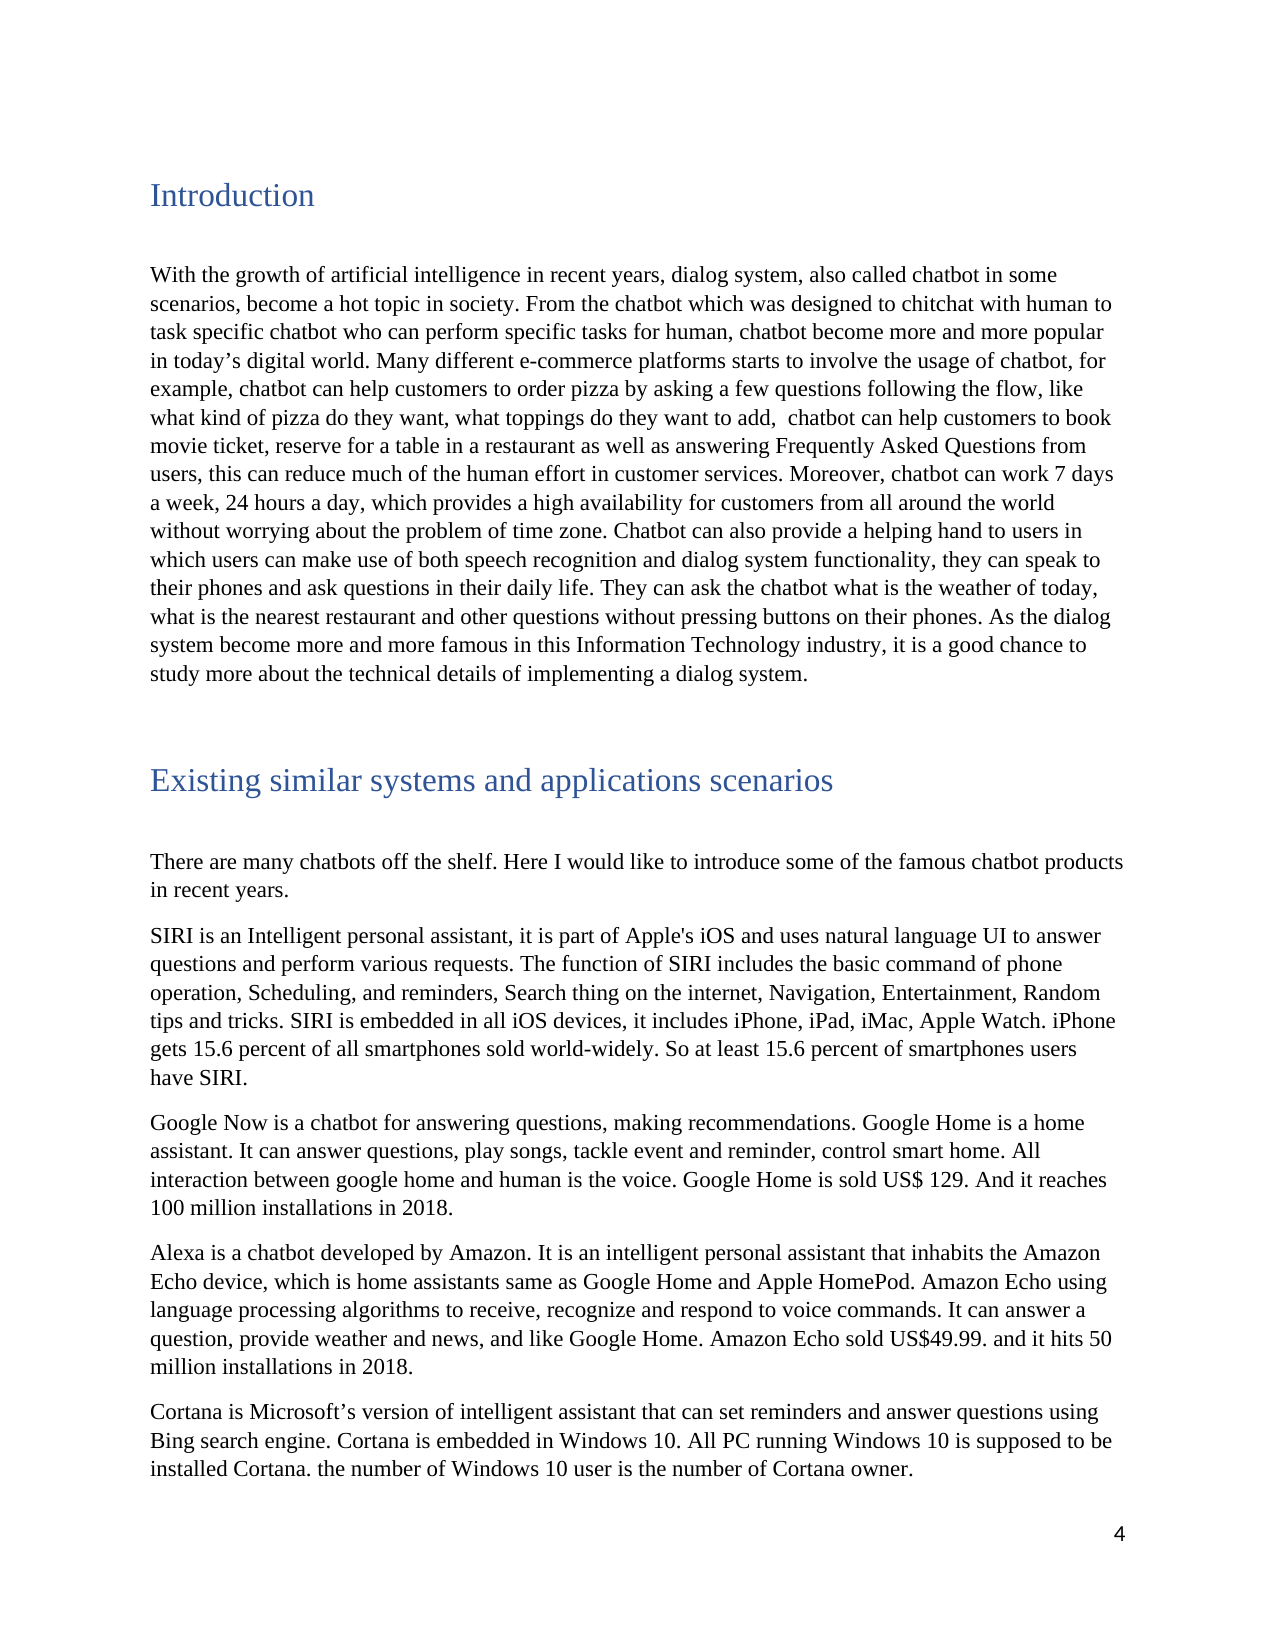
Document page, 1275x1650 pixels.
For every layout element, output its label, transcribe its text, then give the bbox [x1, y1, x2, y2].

text Cortana is Microsoft’s version of intelligent assistant that can set reminders and answer questions using Bing search engine. Cortana is embedded in Windows 10. All PC running Windows 10 is supposed to be installed Cortana. the number of Windows 10 user is the number of Cortana owner. [150, 1398, 1125, 1481]
subtitle Existing similar systems and applications scenarios [150, 760, 1125, 798]
text SIRI is an Intelligent personal assistant, it is part of Apple's iOS and uses natural language UI to answer questions and perform various requests. The function of SIRI includes the basic command of phone operation, Scheduling, and reminders, Search thing on the internet, Navigation, Entertainment, Random tips and tricks. SIRI is embedded in all iOS devices, it includes iPhone, iPad, iMac, Apple Watch. iPhone gets 15.6 percent of all smartphones sold world-widely. So at least 15.6 percent of smartphones users have SIRI. [150, 922, 1125, 1090]
text Google Now is a chatbot for answering questions, making recommendations. Google Home is a home assistant. It can answer questions, play songs, tackle event and reminder, control smart home. All interaction between google home and human is the voice. Google Home is sold US$ 129. And it reaches 100 million installations in 2018. [150, 1109, 1125, 1221]
subtitle Introduction [150, 175, 1125, 213]
text With the growth of artificial intelligence in recent years, dialog system, also called chatbot in some scenarios, become a hot topic in society. From the chatbot which was designed to chitchat with human to task specific chatbot who can perform specific tasks for human, chatbot become more and more popular in today’s digital world. Many different e-commerce platforms starts to involve the usage of chatbot, for example, chatbot can help customers to order pizza by asking a few questions following the flow, like what kind of pizza do they want, what toppings do they want to add, chatbot can help customers to book movie ticket, reserve for a table in a restaurant as well as answering Frequently Asked Questions from users, this can reduce much of the human effort in customer services. Moreover, chatbot can work 7 days a week, 24 hours a day, which provides a high availability for customers from all around the world without worrying about the problem of time zone. Chatbot can also provide a helping hand to users in which users can make use of both speech recognition and dialog system functionality, they can speak to their phones and ask questions in their daily life. They can ask the chatbot what is the weather of today, what is the nearest restaurant and other questions without pressing buttons on their phones. As the dialog system become more and more famous in this Information Technology industry, it is a good chance to study more about the technical details of implementing a dialog system. [150, 261, 1125, 686]
text There are many chatbots off the shelf. Here I would like to introduce some of the famous chatbot products in recent years. [150, 848, 1125, 903]
text Alexa is a chatbot developed by Amazon. It is an intelligent personal assistant that inhabits the Amazon Echo device, which is home assistants same as Google Home and Apple HomePod. Amazon Echo using language processing algorithms to receive, recognize and respond to voice commands. It can answer a question, provide weather and news, and like Google Home. Amazon Echo sold US$49.99. and it hits 50 million installations in 2018. [150, 1239, 1125, 1379]
